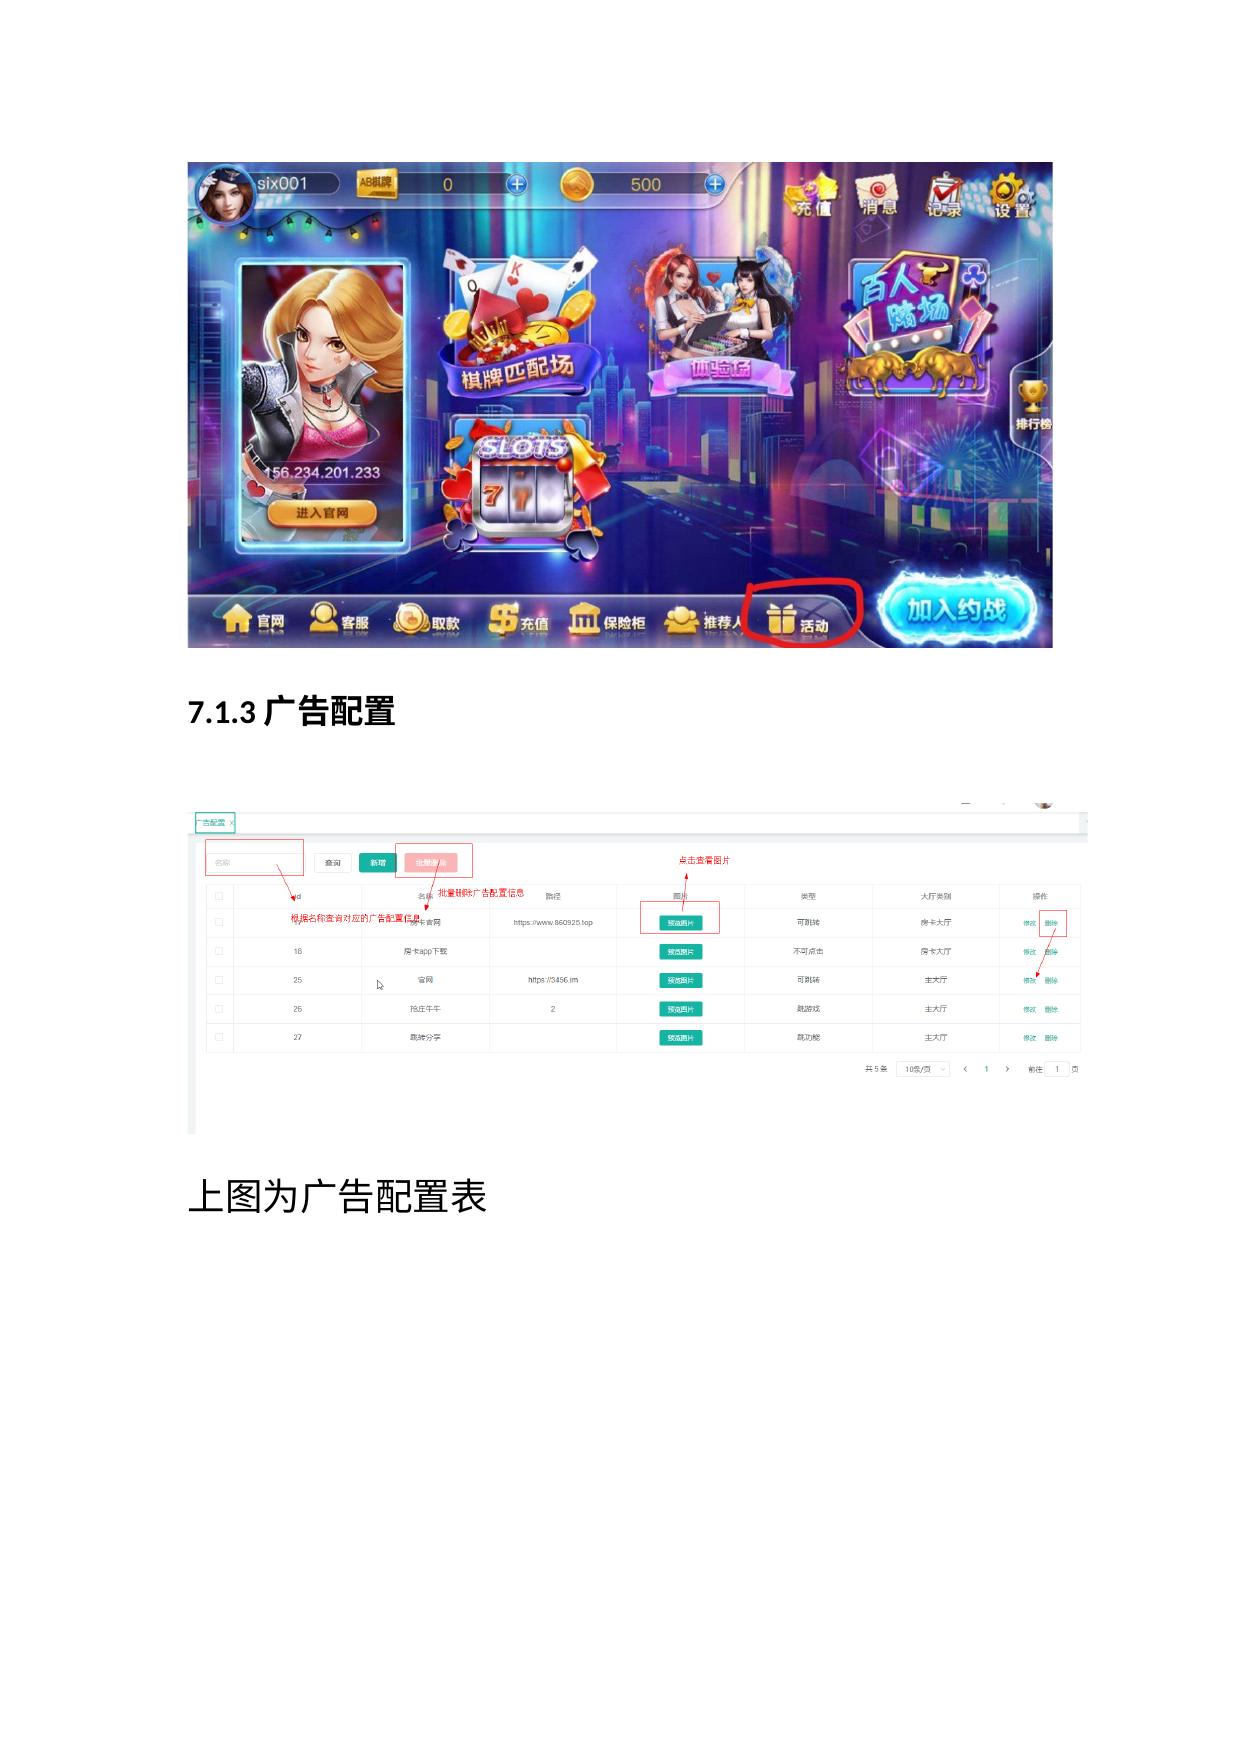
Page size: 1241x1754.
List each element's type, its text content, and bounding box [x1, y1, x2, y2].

text 上图为广告配置表 [187, 1161, 1053, 1226]
picture [187, 162, 1053, 648]
picture [187, 803, 1088, 1134]
subtitle 7.1.3 广告配置 [187, 677, 1053, 742]
